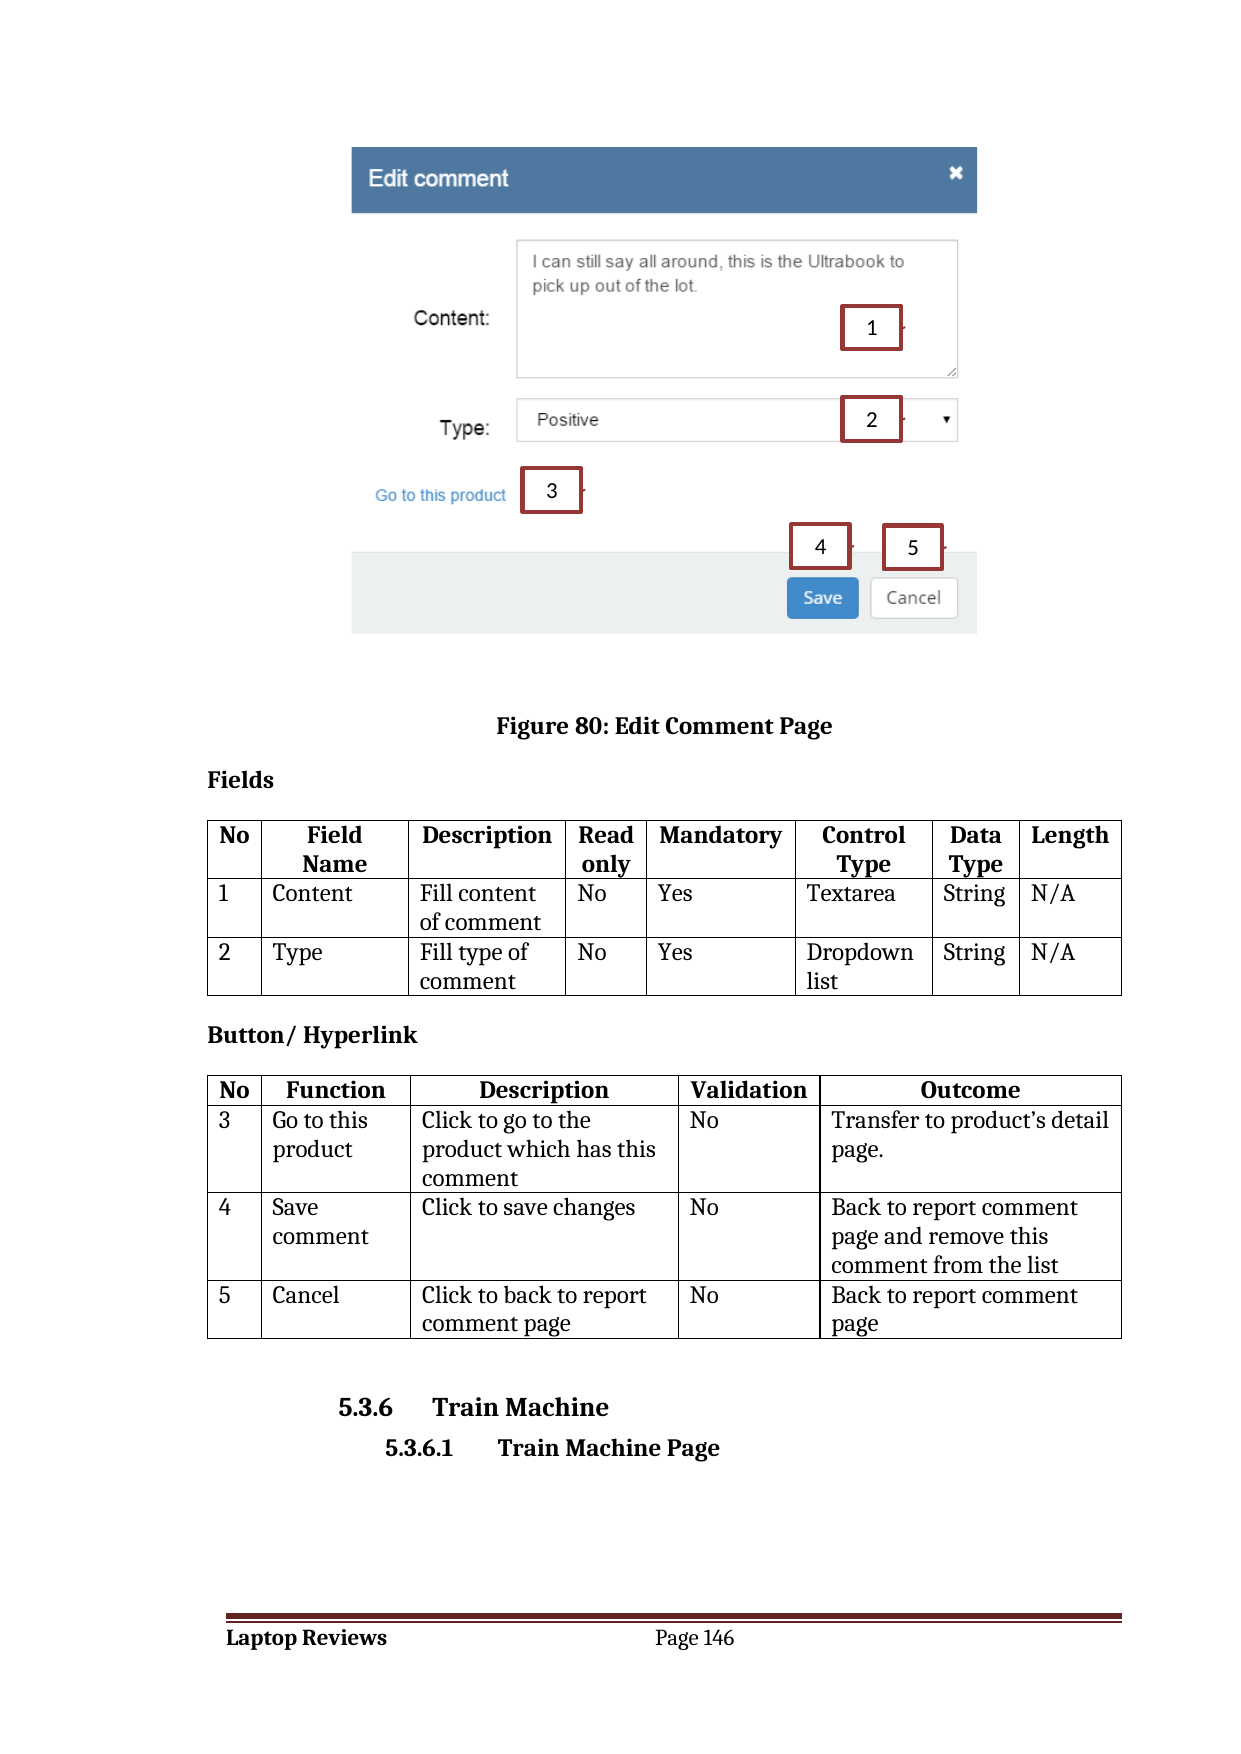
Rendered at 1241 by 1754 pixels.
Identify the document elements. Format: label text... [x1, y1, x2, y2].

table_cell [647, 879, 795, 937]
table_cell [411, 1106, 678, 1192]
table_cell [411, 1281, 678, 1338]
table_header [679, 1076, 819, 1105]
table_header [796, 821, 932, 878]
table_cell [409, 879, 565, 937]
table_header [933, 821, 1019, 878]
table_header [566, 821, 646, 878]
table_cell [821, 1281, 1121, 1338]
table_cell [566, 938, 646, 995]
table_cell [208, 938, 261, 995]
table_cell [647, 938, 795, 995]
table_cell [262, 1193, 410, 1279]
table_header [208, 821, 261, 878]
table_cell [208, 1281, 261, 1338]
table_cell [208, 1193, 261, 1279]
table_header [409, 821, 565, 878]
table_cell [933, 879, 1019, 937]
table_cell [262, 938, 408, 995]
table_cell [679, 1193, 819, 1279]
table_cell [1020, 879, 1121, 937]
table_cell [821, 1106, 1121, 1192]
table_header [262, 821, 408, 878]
picture [351, 147, 978, 634]
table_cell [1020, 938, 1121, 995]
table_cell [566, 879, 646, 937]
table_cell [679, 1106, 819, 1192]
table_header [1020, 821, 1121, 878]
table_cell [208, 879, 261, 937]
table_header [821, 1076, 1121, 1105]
text Button/ Hyperlink [207, 1021, 1122, 1050]
subtitle Train Machine [338, 1392, 1122, 1423]
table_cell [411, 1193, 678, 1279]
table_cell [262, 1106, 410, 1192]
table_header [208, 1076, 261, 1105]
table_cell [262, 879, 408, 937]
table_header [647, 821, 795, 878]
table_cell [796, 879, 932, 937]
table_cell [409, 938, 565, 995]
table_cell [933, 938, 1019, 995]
text Fields [207, 766, 1122, 794]
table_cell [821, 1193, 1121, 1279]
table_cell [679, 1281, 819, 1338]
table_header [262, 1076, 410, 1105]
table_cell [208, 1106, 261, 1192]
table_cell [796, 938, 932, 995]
text Figure 80: Edit Comment Page [207, 712, 1122, 741]
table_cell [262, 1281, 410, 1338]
subtitle Train Machine Page [385, 1434, 1122, 1462]
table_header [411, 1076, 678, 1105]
